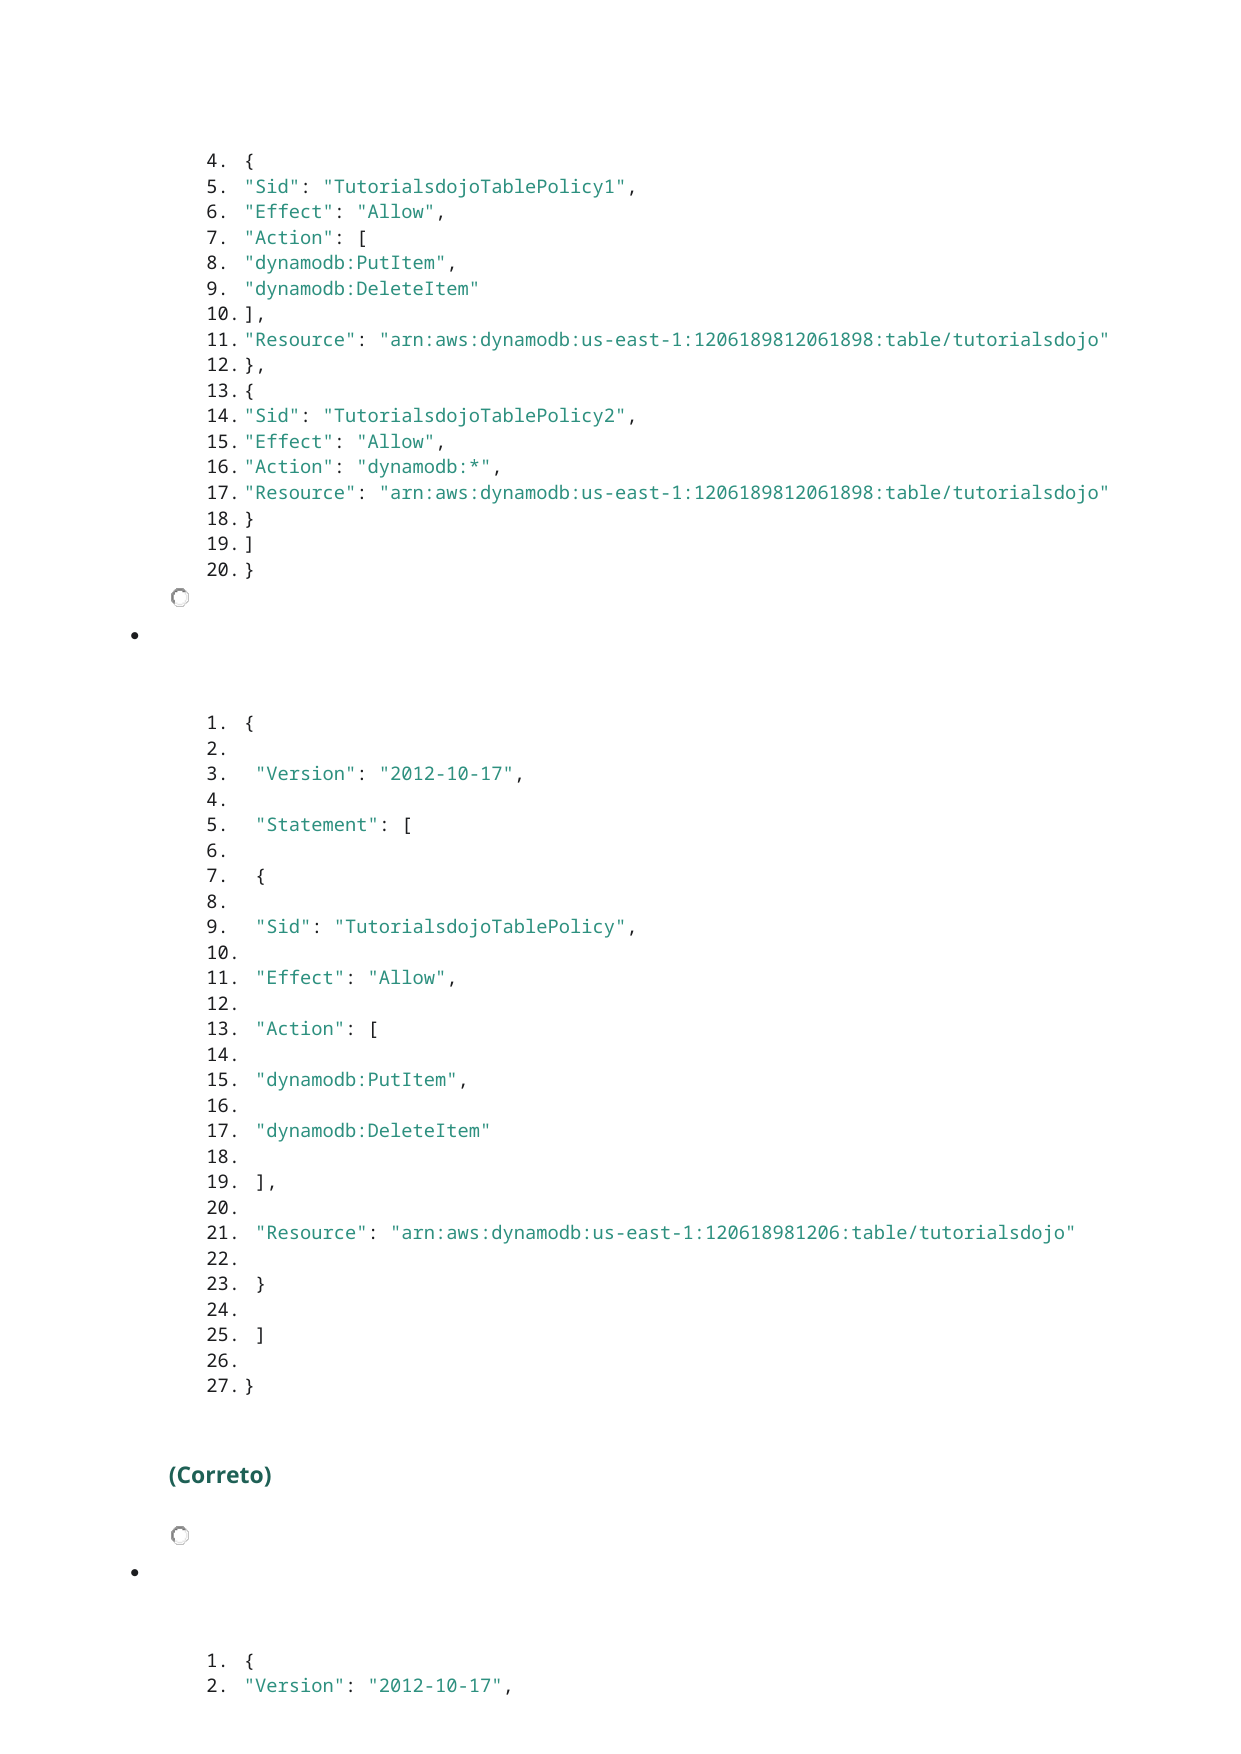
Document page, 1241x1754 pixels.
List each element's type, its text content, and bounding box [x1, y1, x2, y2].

list { [206, 709, 1125, 735]
list "Resource": "arn:aws:dynamodb:us-east-1:1206189812061898:table/tutorialsdojo" [206, 479, 1125, 505]
list "Sid": "TutorialsdojoTablePolicy2", [206, 403, 1125, 428]
text (Correto) [169, 1459, 1125, 1490]
list } [206, 1373, 1125, 1398]
list "Version": "2012-10-17", [206, 760, 1125, 786]
list ], [206, 1169, 1125, 1194]
list } [206, 556, 1125, 581]
list "dynamodb:PutItem", [206, 1067, 1125, 1092]
list "Version": "2012-10-17", [206, 1672, 1125, 1698]
list } [206, 1271, 1125, 1296]
list "Effect": "Allow", [206, 964, 1125, 990]
list "Resource": "arn:aws:dynamodb:us-east-1:120618981206:table/tutorialsdojo" [206, 1220, 1125, 1245]
list }, [206, 352, 1125, 377]
list { [206, 377, 1125, 403]
list ] [206, 1322, 1125, 1347]
list "Resource": "arn:aws:dynamodb:us-east-1:1206189812061898:table/tutorialsdojo" [206, 326, 1125, 352]
list ] [206, 530, 1125, 556]
list { [206, 148, 1125, 173]
list "Sid": "TutorialsdojoTablePolicy", [206, 913, 1125, 939]
list "dynamodb:DeleteItem" [206, 275, 1125, 301]
list "Action": "dynamodb:*", [206, 454, 1125, 479]
list "dynamodb:DeleteItem" [206, 1118, 1125, 1143]
list { [206, 1647, 1125, 1672]
list "Action": [ [206, 1016, 1125, 1041]
list "Sid": "TutorialsdojoTablePolicy1", [206, 173, 1125, 199]
list "Statement": [ [206, 811, 1125, 837]
list "Effect": "Allow", [206, 428, 1125, 454]
list } [206, 505, 1125, 530]
list "Action": [ [206, 224, 1125, 250]
list ], [206, 301, 1125, 326]
list "Effect": "Allow", [206, 199, 1125, 224]
list { [206, 862, 1125, 888]
list "dynamodb:PutItem", [206, 250, 1125, 275]
